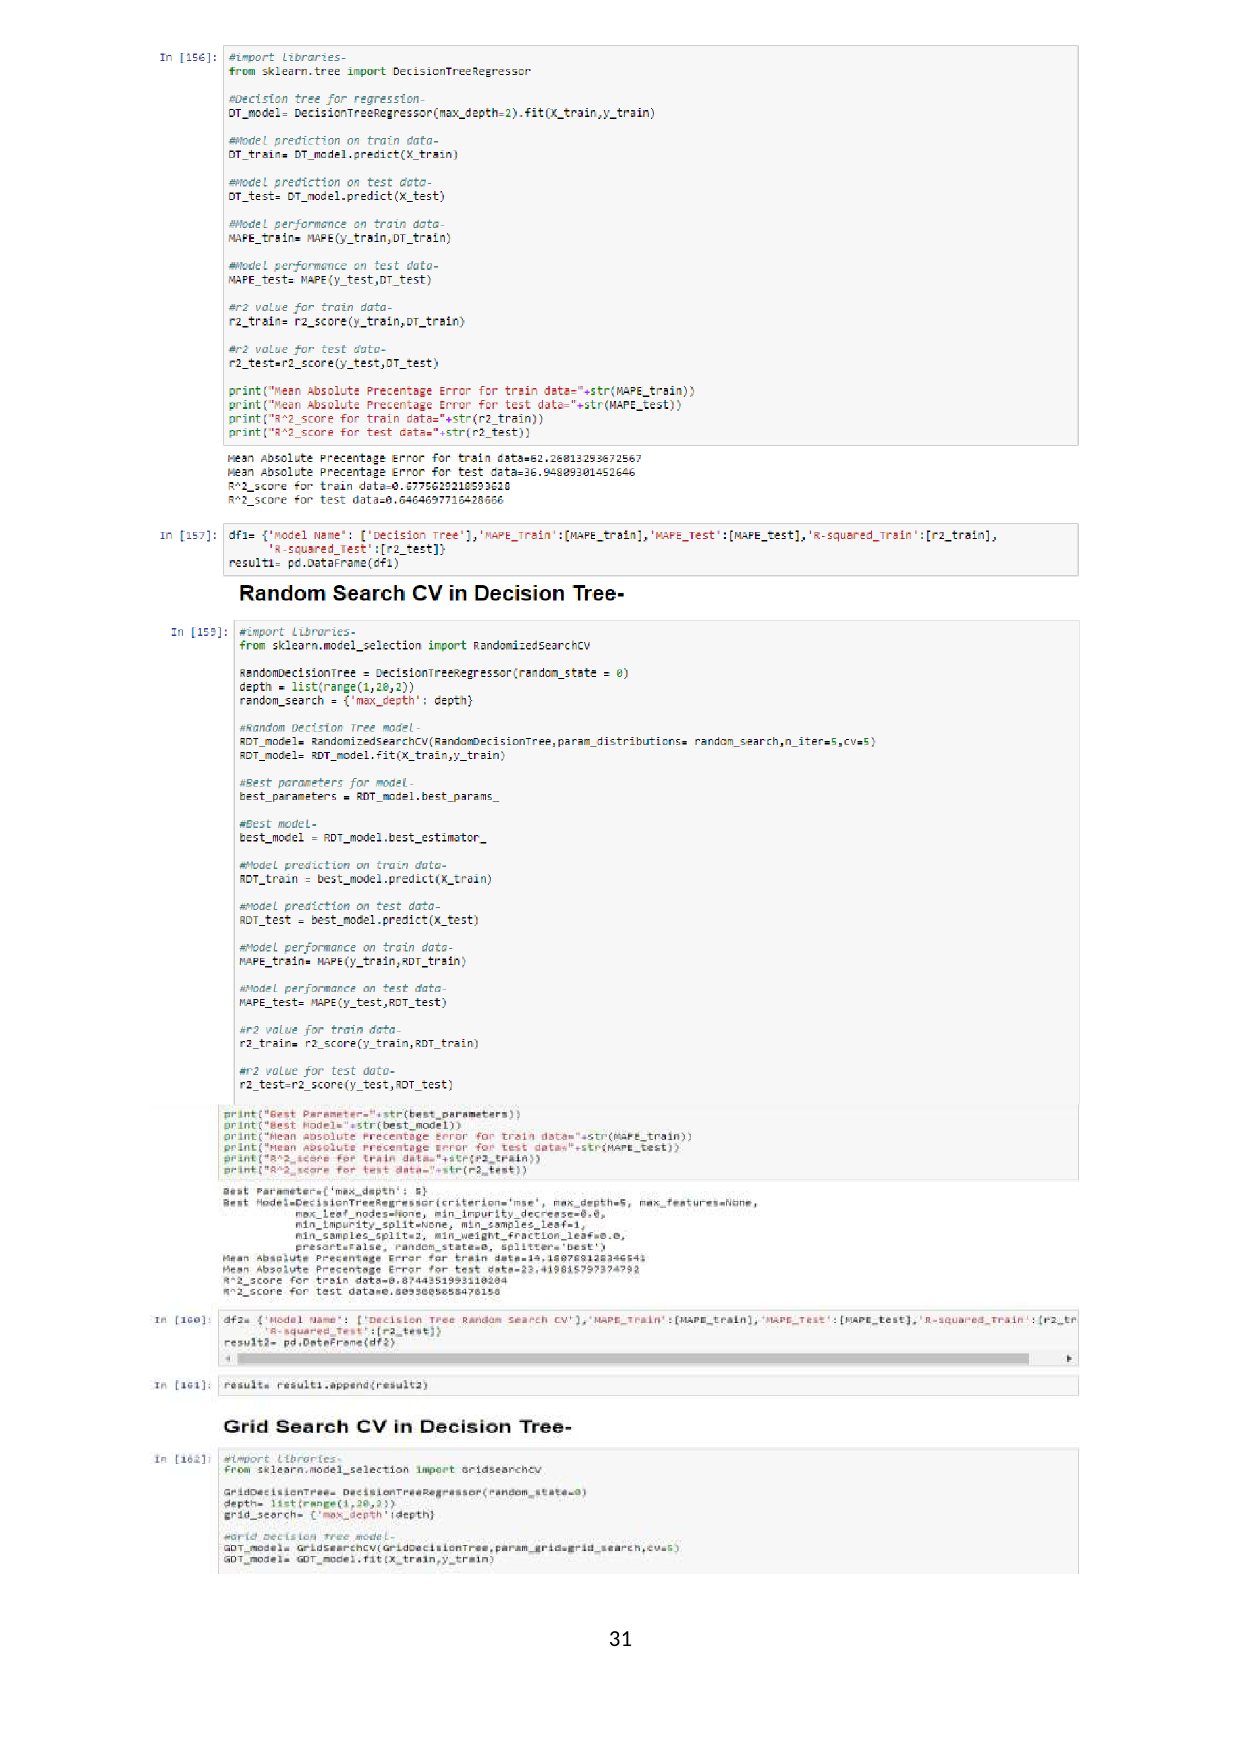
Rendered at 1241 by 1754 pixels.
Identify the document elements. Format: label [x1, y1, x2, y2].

picture [150, 45, 1080, 1574]
